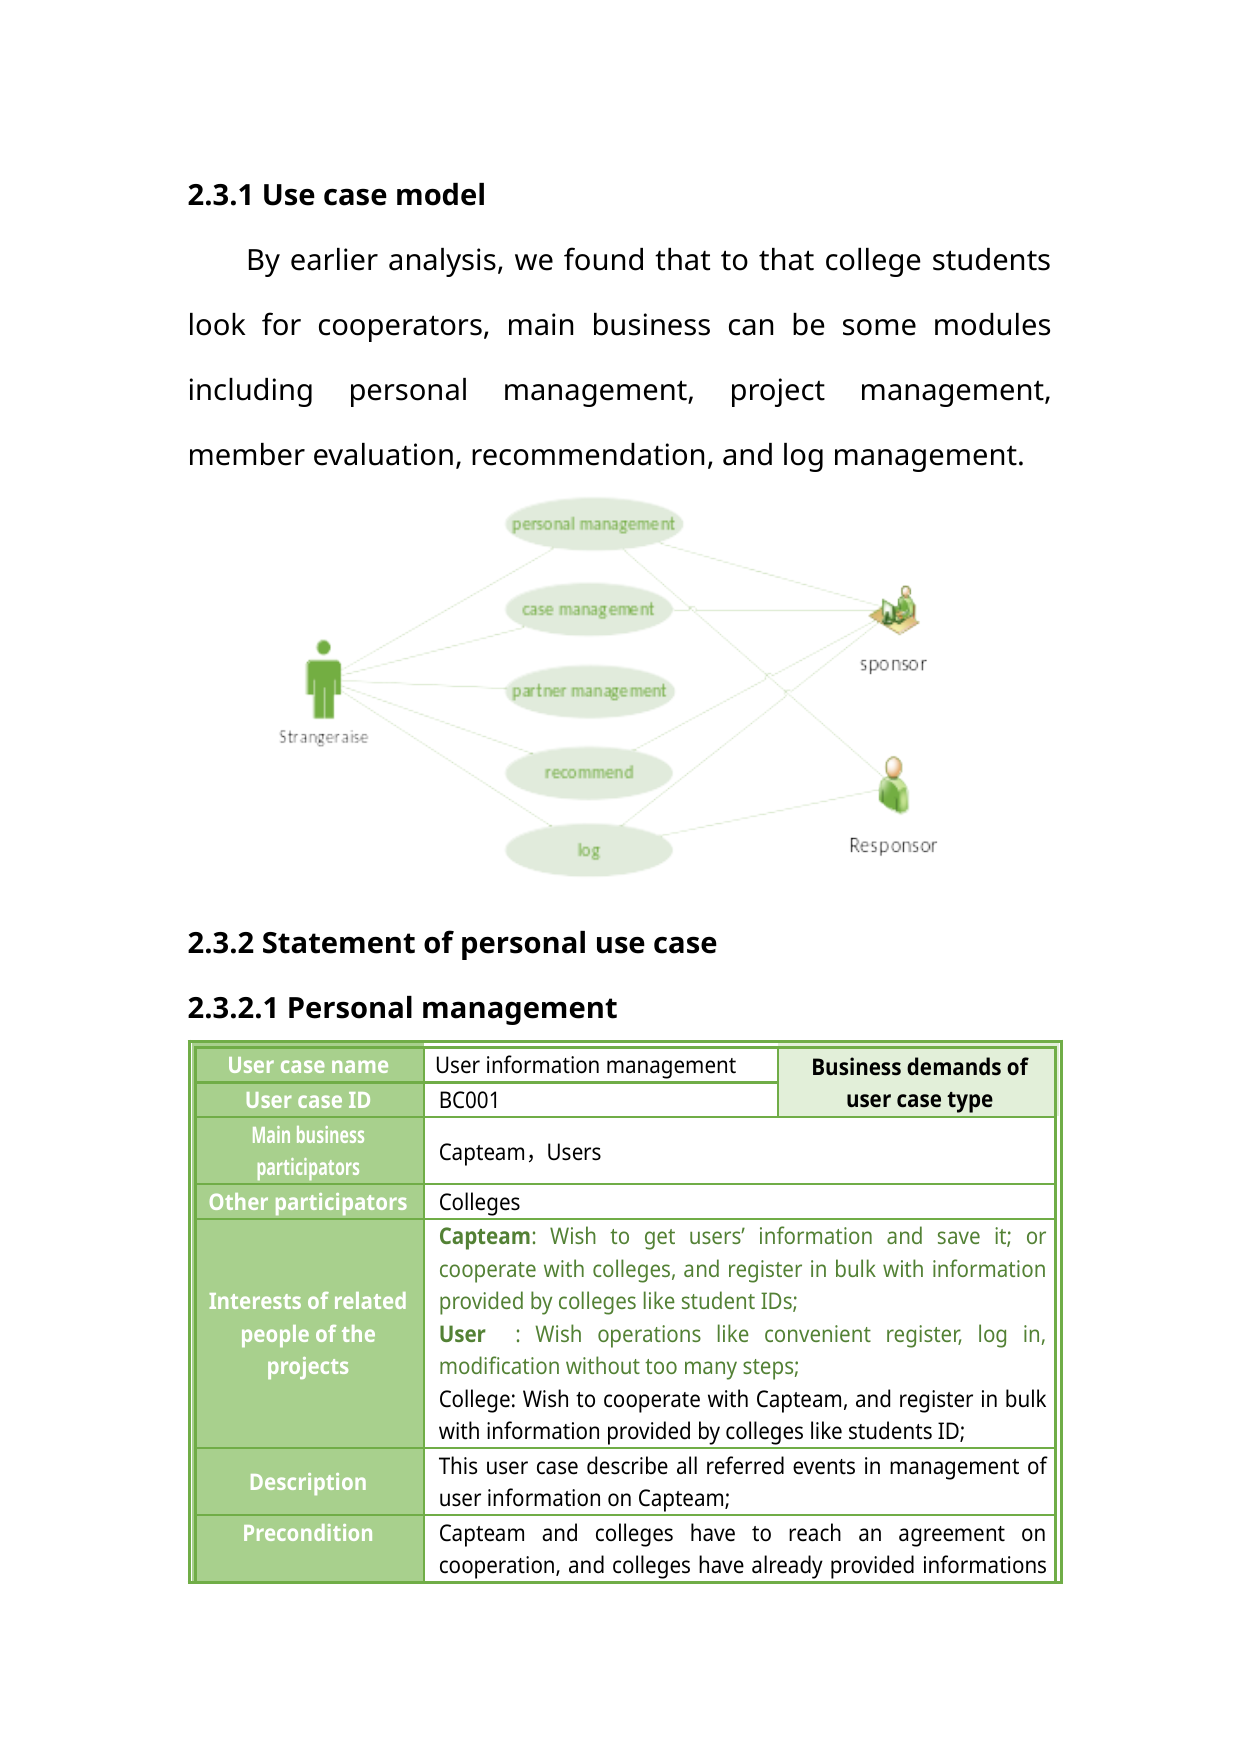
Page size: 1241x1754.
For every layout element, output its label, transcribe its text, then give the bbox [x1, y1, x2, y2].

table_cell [425, 1516, 1054, 1581]
text By earlier analysis, we found that to that college students look for cooperators, main business can be some modules including personal management, project management, member evaluation, recommendation, and log management. [187, 227, 1053, 487]
table_cell Main business participators [197, 1118, 423, 1183]
table_cell Colleges [425, 1185, 1054, 1218]
table_cell User case ID [197, 1084, 423, 1116]
table_cell BC001 [425, 1084, 777, 1116]
table_header Business demands of user case type [778, 1043, 1059, 1116]
table_cell This user case describe all referred events in management of user information on Capteam; [425, 1449, 1054, 1514]
table_header User information management [425, 1049, 777, 1081]
table_header User case name [192, 1043, 424, 1081]
text 2.3.1 Use case model [187, 162, 1053, 227]
text 2.3.2 Statement of personal use case [187, 909, 1053, 974]
table_cell Description [197, 1449, 423, 1514]
table_cell Capteam: Wish to get users’ information and save it; or cooperate with colleges, and register in bulk with information provided by colleges like student IDs; User : Wish operations like convenient register, log in, modification without too many steps; College: Wish to cooperate with Capteam, and register in bulk with information provided by colleges like students ID; [425, 1220, 1054, 1447]
text 2.3.2.1 Personal management [187, 974, 1053, 1039]
table_cell Capteam，Users [425, 1118, 1054, 1183]
table_cell Interests of related people of the projects [197, 1220, 423, 1447]
table_cell Precondition [197, 1516, 423, 1581]
table_cell Other participators [197, 1185, 423, 1218]
